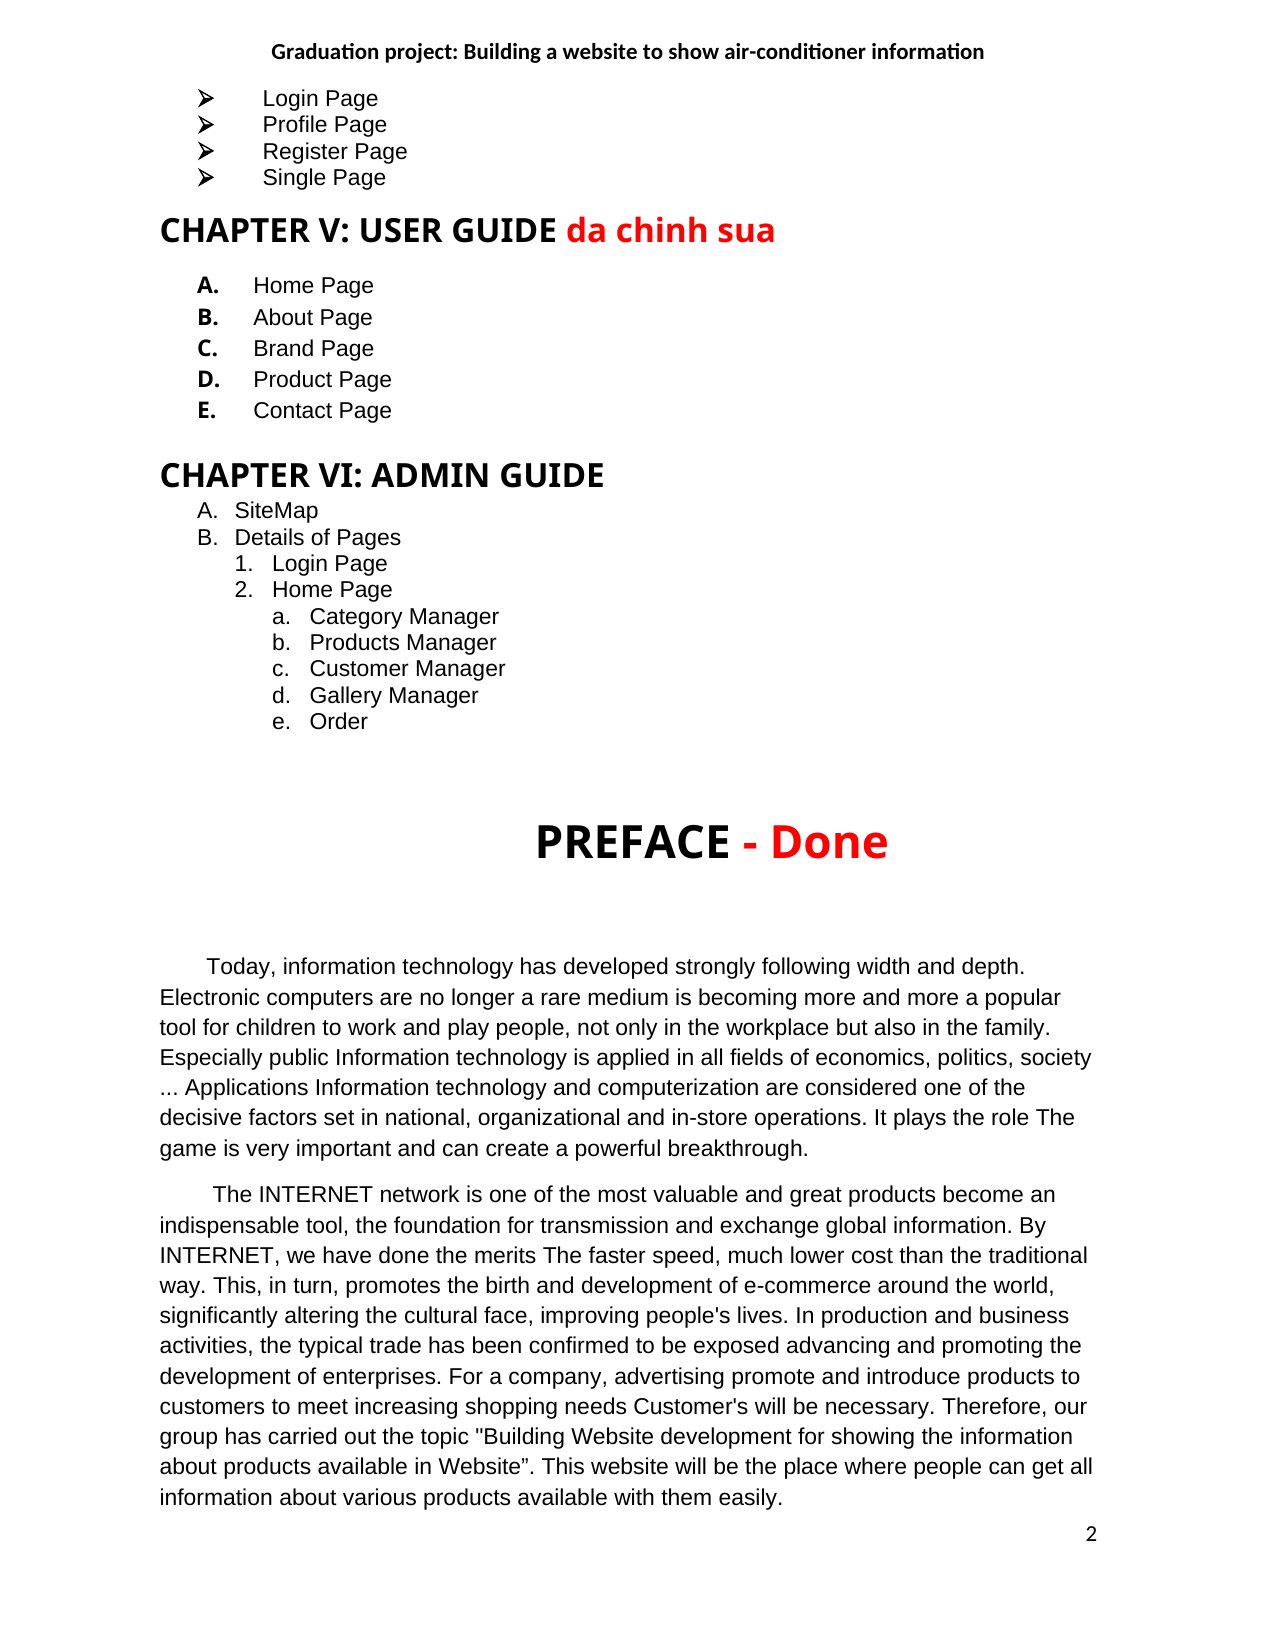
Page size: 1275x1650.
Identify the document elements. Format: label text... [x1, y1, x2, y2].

list Login Page [234, 550, 1097, 576]
list CHAPTER VI: ADMIN GUIDE [159, 452, 1097, 497]
list Home Page [234, 576, 1097, 603]
list Category Manager [272, 603, 1097, 629]
list SiteMap [197, 497, 1097, 523]
text The INTERNET network is one of the most valuable and great products become an indispensable tool, the foundation for transmission and exchange global information. By INTERNET, we have done the merits The faster speed, much lower cost than the traditional way. This, in turn, promotes the birth and development of e-commerce around the world, significantly altering the cultural face, improving people's lives. In production and business activities, the typical trade has been confirmed to be exposed advancing and promoting the development of enterprises. For a company, advertising promote and introduce products to customers to meet increasing shopping needs Customer's will be necessary. Therefore, our group has carried out the topic "Building Website development for showing the information about products available in Website”. This website will be the place where people can get all information about various products available with them easily. [159, 1181, 1097, 1510]
list Product Page [197, 363, 1097, 394]
list Products Manager [272, 629, 1097, 655]
list Brand Page [197, 332, 1097, 363]
list Gallery Manager [272, 682, 1097, 708]
text Today, information technology has developed strongly following width and depth. Electronic computers are no longer a rare medium is becoming more and more a popular tool for children to work and play people, not only in the workplace but also in the family. Especially public Information technology is applied in all fields of economics, politics, society ... Applications Information technology and computerization are considered one of the decisive factors set in national, organizational and in-store operations. It plays the role The game is very important and can create a powerful breakthrough. [159, 953, 1097, 1161]
list Register Page [197, 138, 1097, 164]
list Customer Manager [272, 655, 1097, 682]
list Order [272, 708, 1097, 734]
list Login Page [197, 85, 1097, 111]
list Single Page [197, 164, 1097, 190]
list Home Page [197, 269, 1097, 300]
list Details of Pages [197, 523, 1097, 550]
text PREFACE - Done [534, 809, 1097, 871]
list Profile Page [197, 111, 1097, 138]
list Contact Page [197, 394, 1097, 425]
text CHAPTER V: USER GUIDE da chinh sua [159, 207, 1097, 252]
list About Page [197, 300, 1097, 332]
